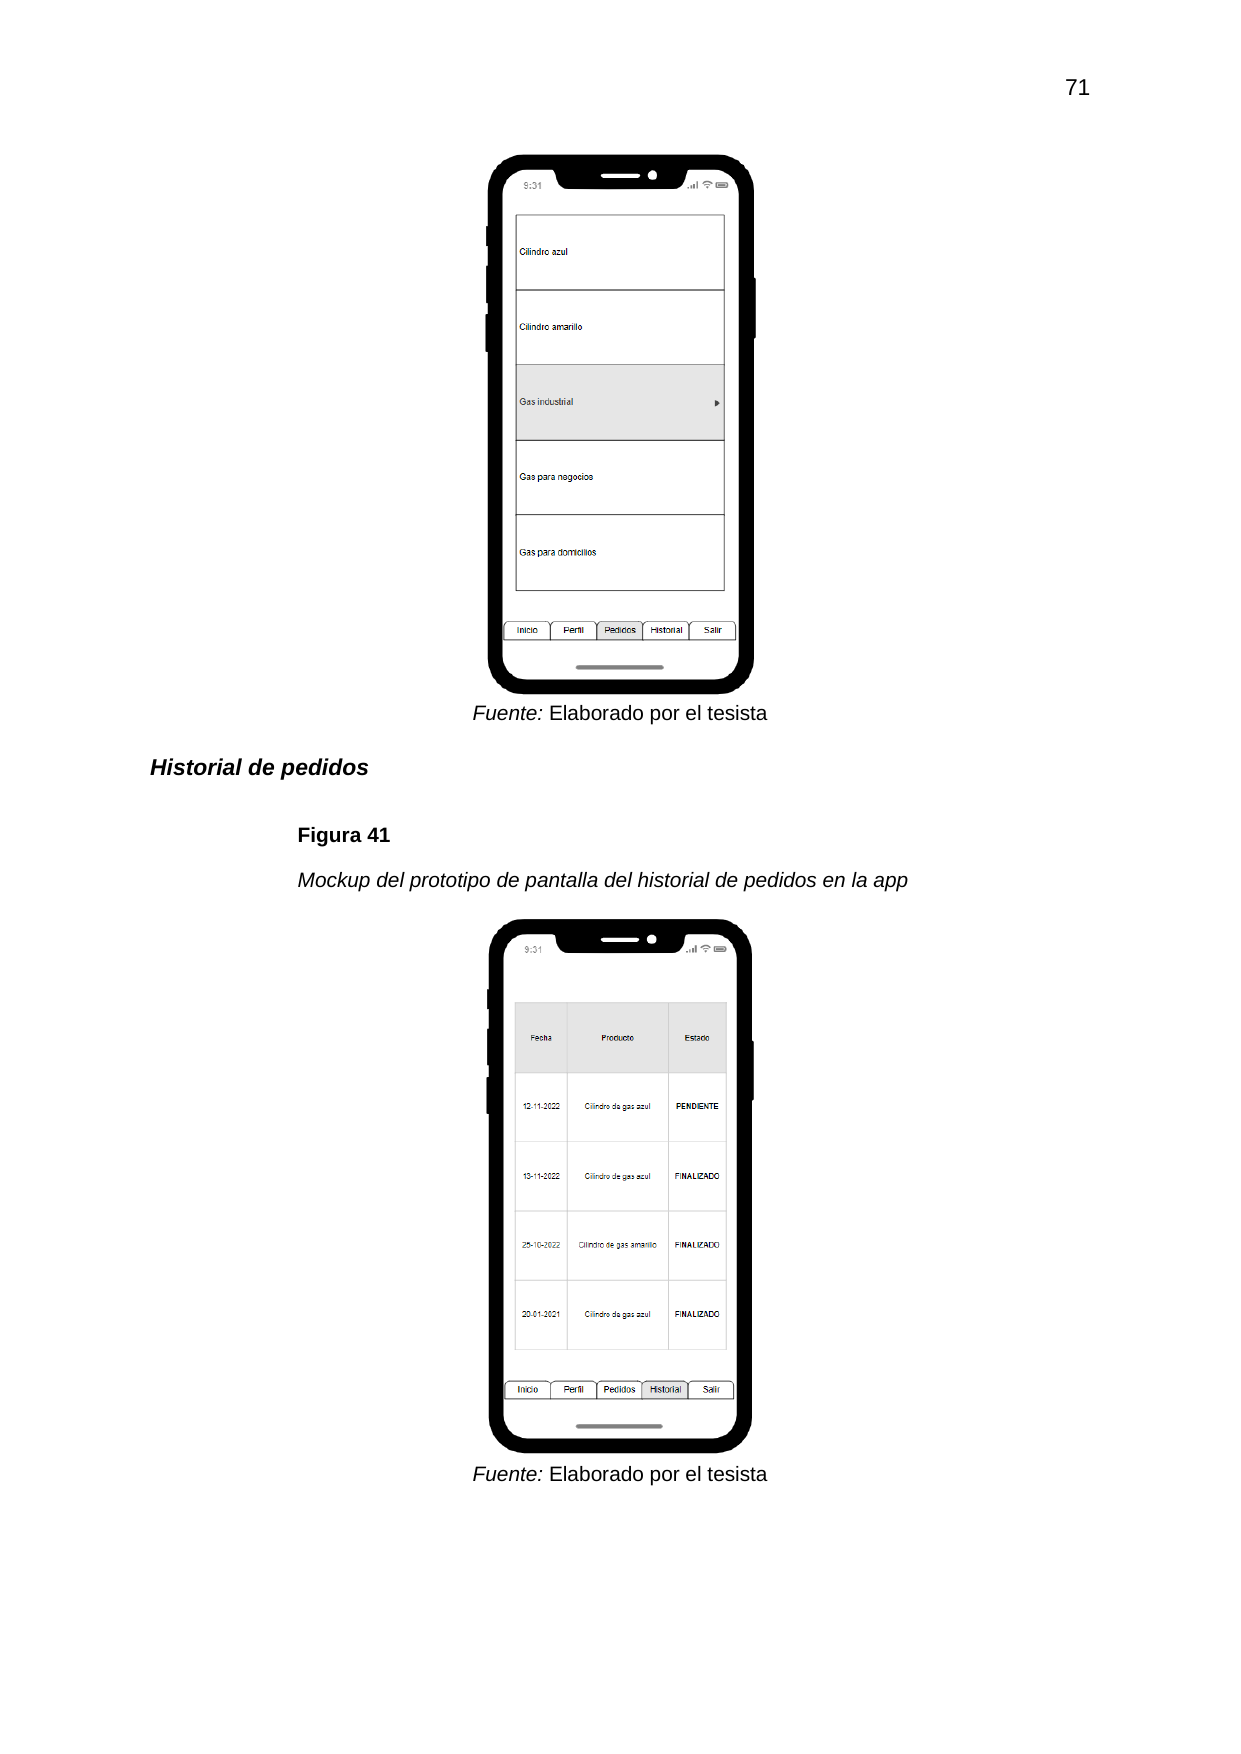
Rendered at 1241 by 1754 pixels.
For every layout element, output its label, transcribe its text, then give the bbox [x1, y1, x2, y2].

picture [483, 910, 757, 1460]
text Fuente: Elaborado por el tesista [150, 1462, 1090, 1486]
picture [476, 150, 765, 699]
text Figura 41 [150, 823, 1090, 847]
text Fuente: Elaborado por el tesista [150, 701, 1090, 725]
text Historial de pedidos [150, 754, 1090, 780]
text Mockup del prototipo de pantalla del historial de pedidos en la app [297, 868, 1090, 892]
